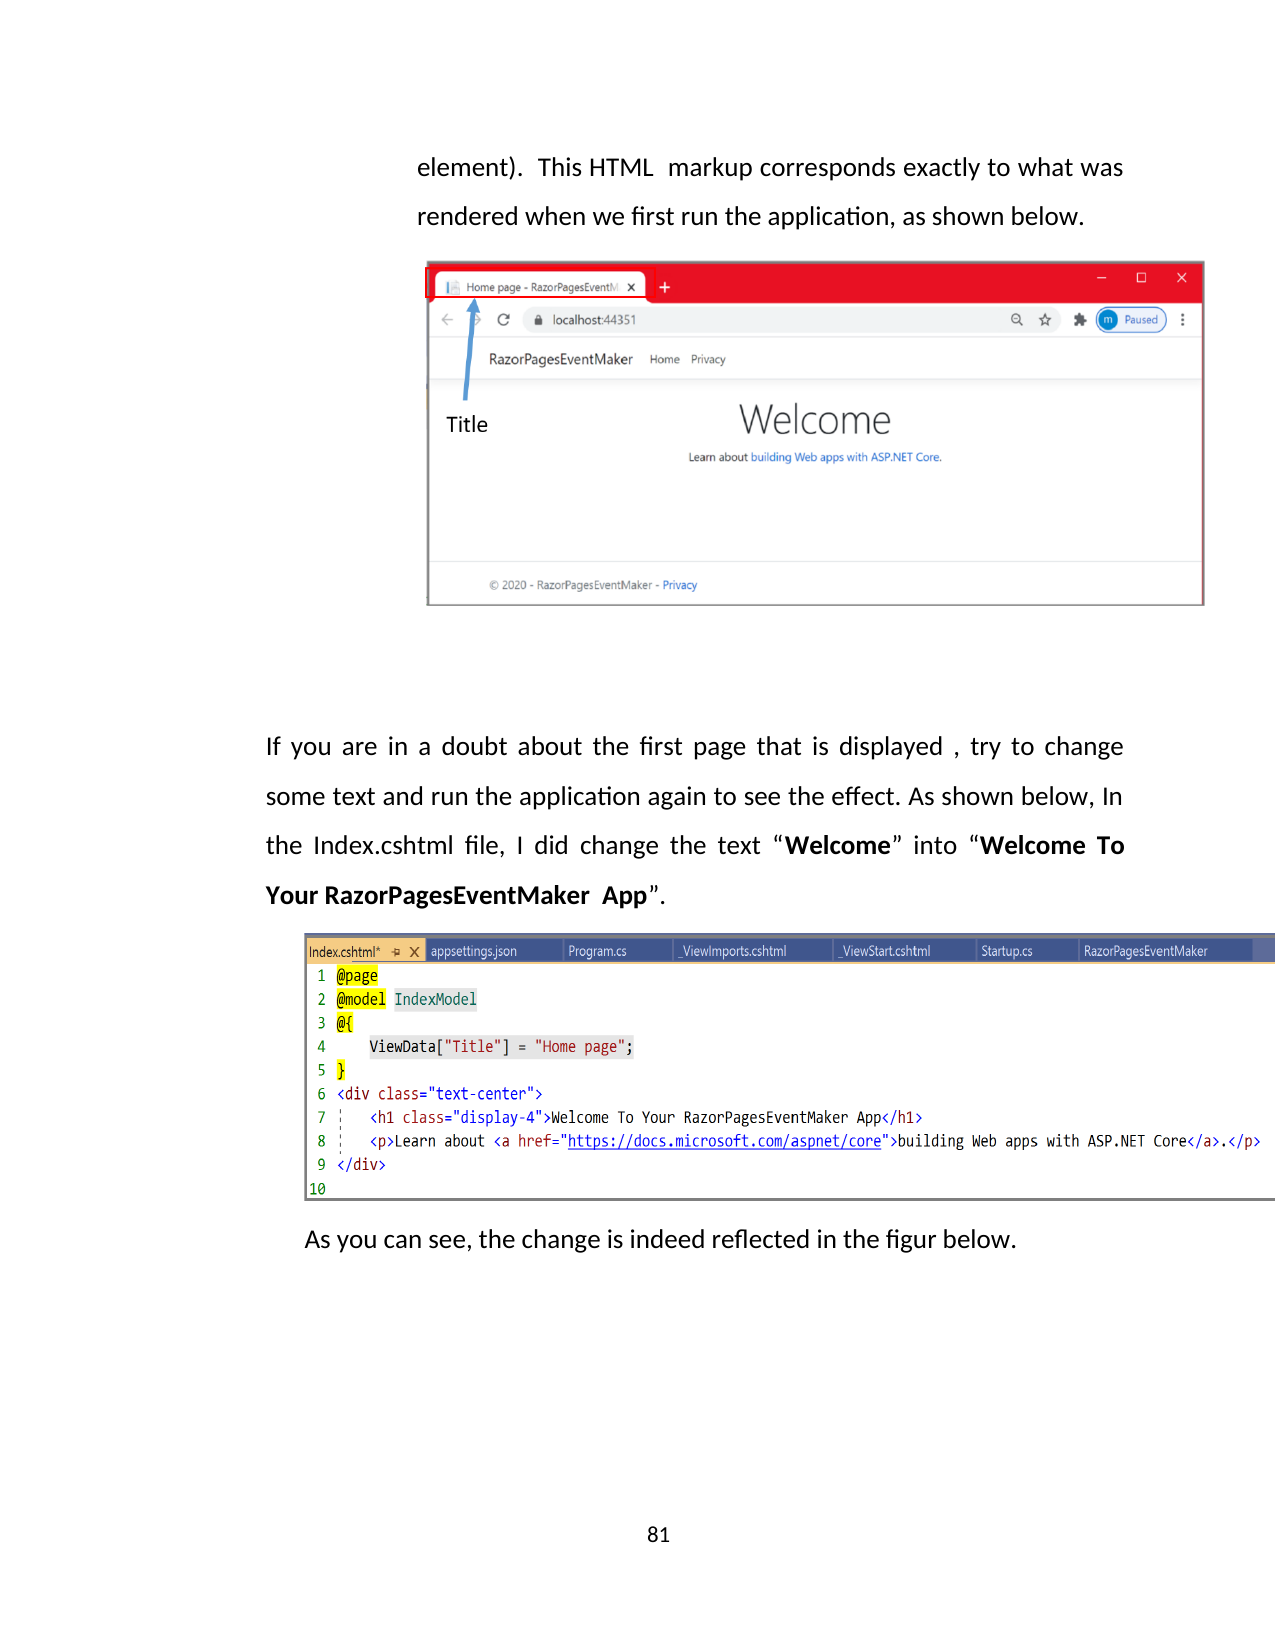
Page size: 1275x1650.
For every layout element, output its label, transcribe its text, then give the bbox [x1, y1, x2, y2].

text If you are in a doubt about the first page that is displayed , try to change some text and run the application again to see the effect. As shown below, In the Index.cshtml file, I did change the text “Welcome” into “Welcome To Your RazorPagesEventMaker App”. [266, 729, 1125, 911]
picture [304, 933, 1275, 1202]
text As you can see, the change is indeed reflected in the figur below. [304, 1222, 1125, 1255]
picture [416, 248, 1209, 613]
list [379, 150, 1125, 232]
